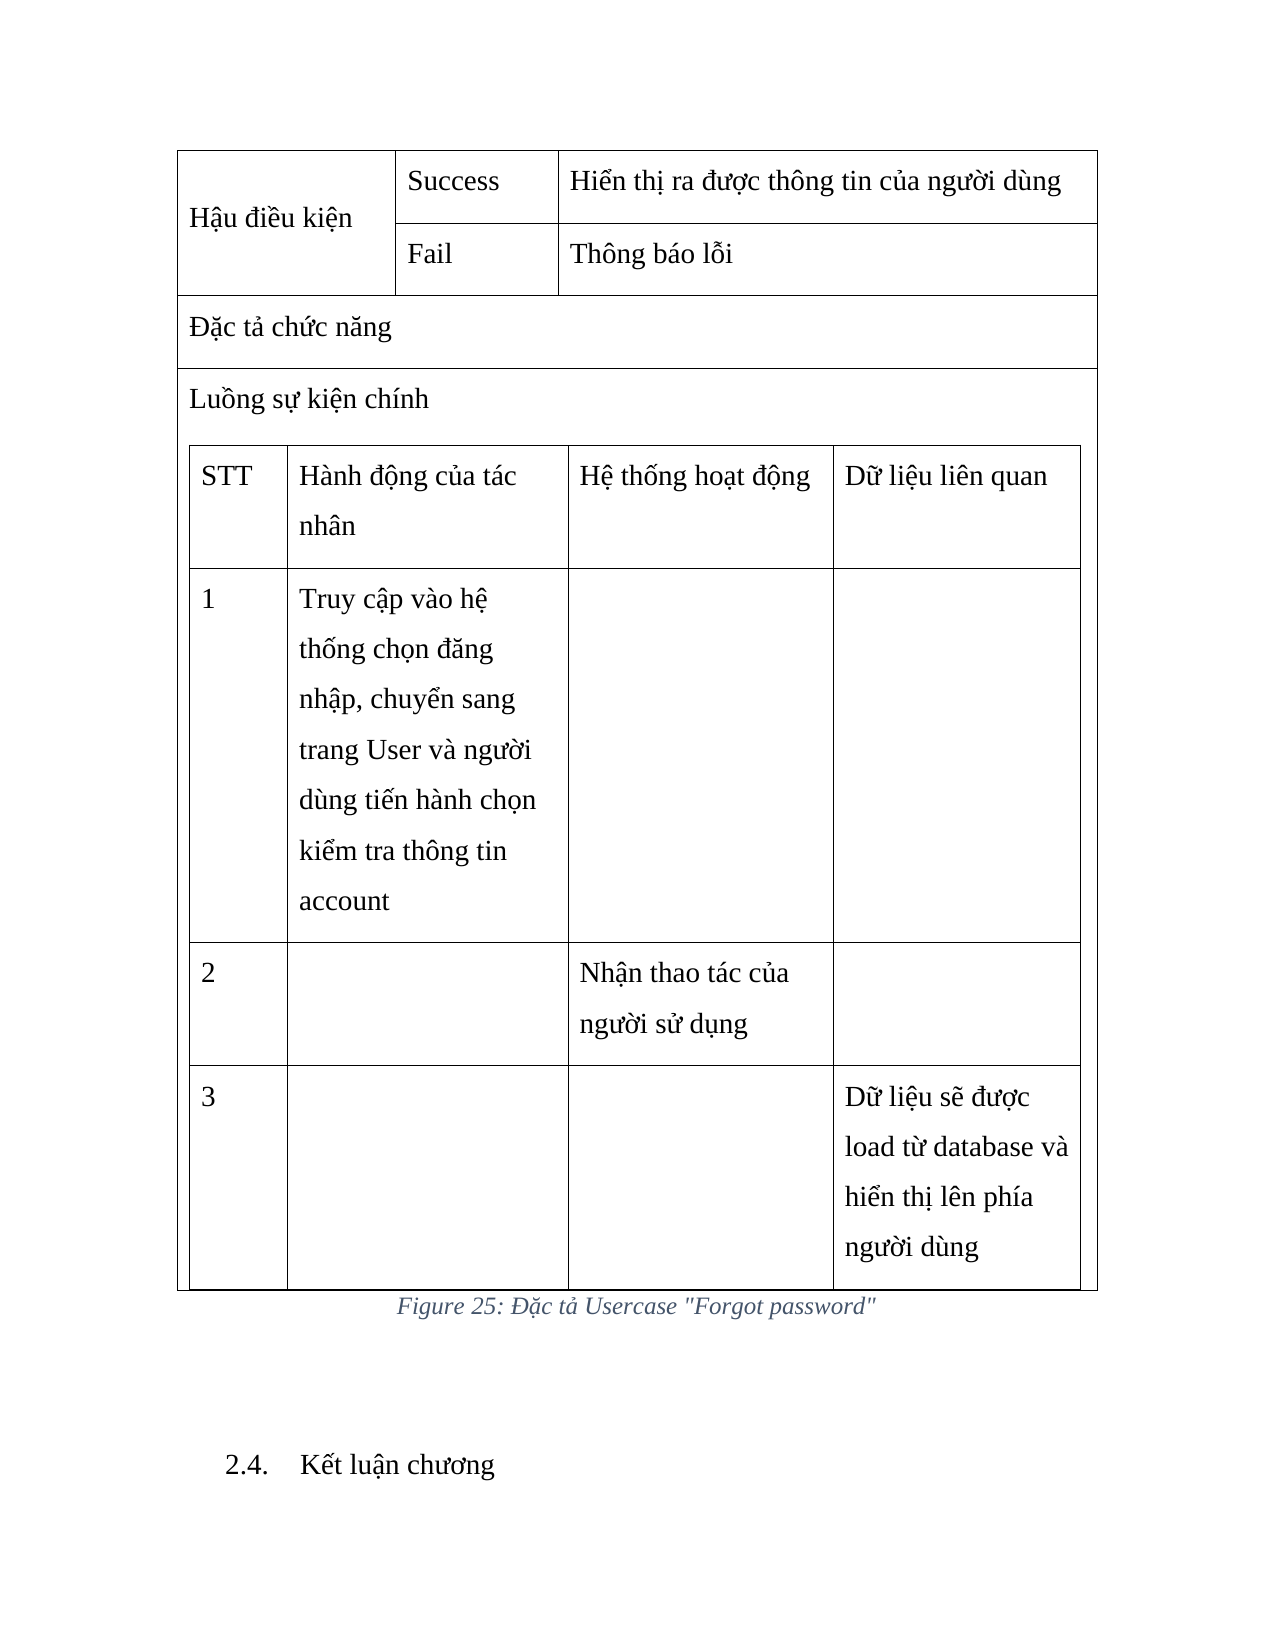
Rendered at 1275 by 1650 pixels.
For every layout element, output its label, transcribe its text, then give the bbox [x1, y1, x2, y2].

table_cell Đặc tả chức năng [178, 296, 1097, 368]
table_cell Hậu điều kiện [178, 151, 395, 295]
table_cell Hiển thị ra được thông tin của người dùng [559, 151, 1097, 223]
list Kết luận chương [225, 1447, 1125, 1480]
table_cell Success [396, 151, 558, 223]
table_cell Luồng sự kiện chính [178, 369, 1097, 1290]
text Figure 25: Đặc tả Usercase "Forgot password" [150, 1291, 1125, 1320]
table_cell Thông báo lỗi [559, 224, 1097, 295]
table_cell Fail [396, 224, 558, 295]
